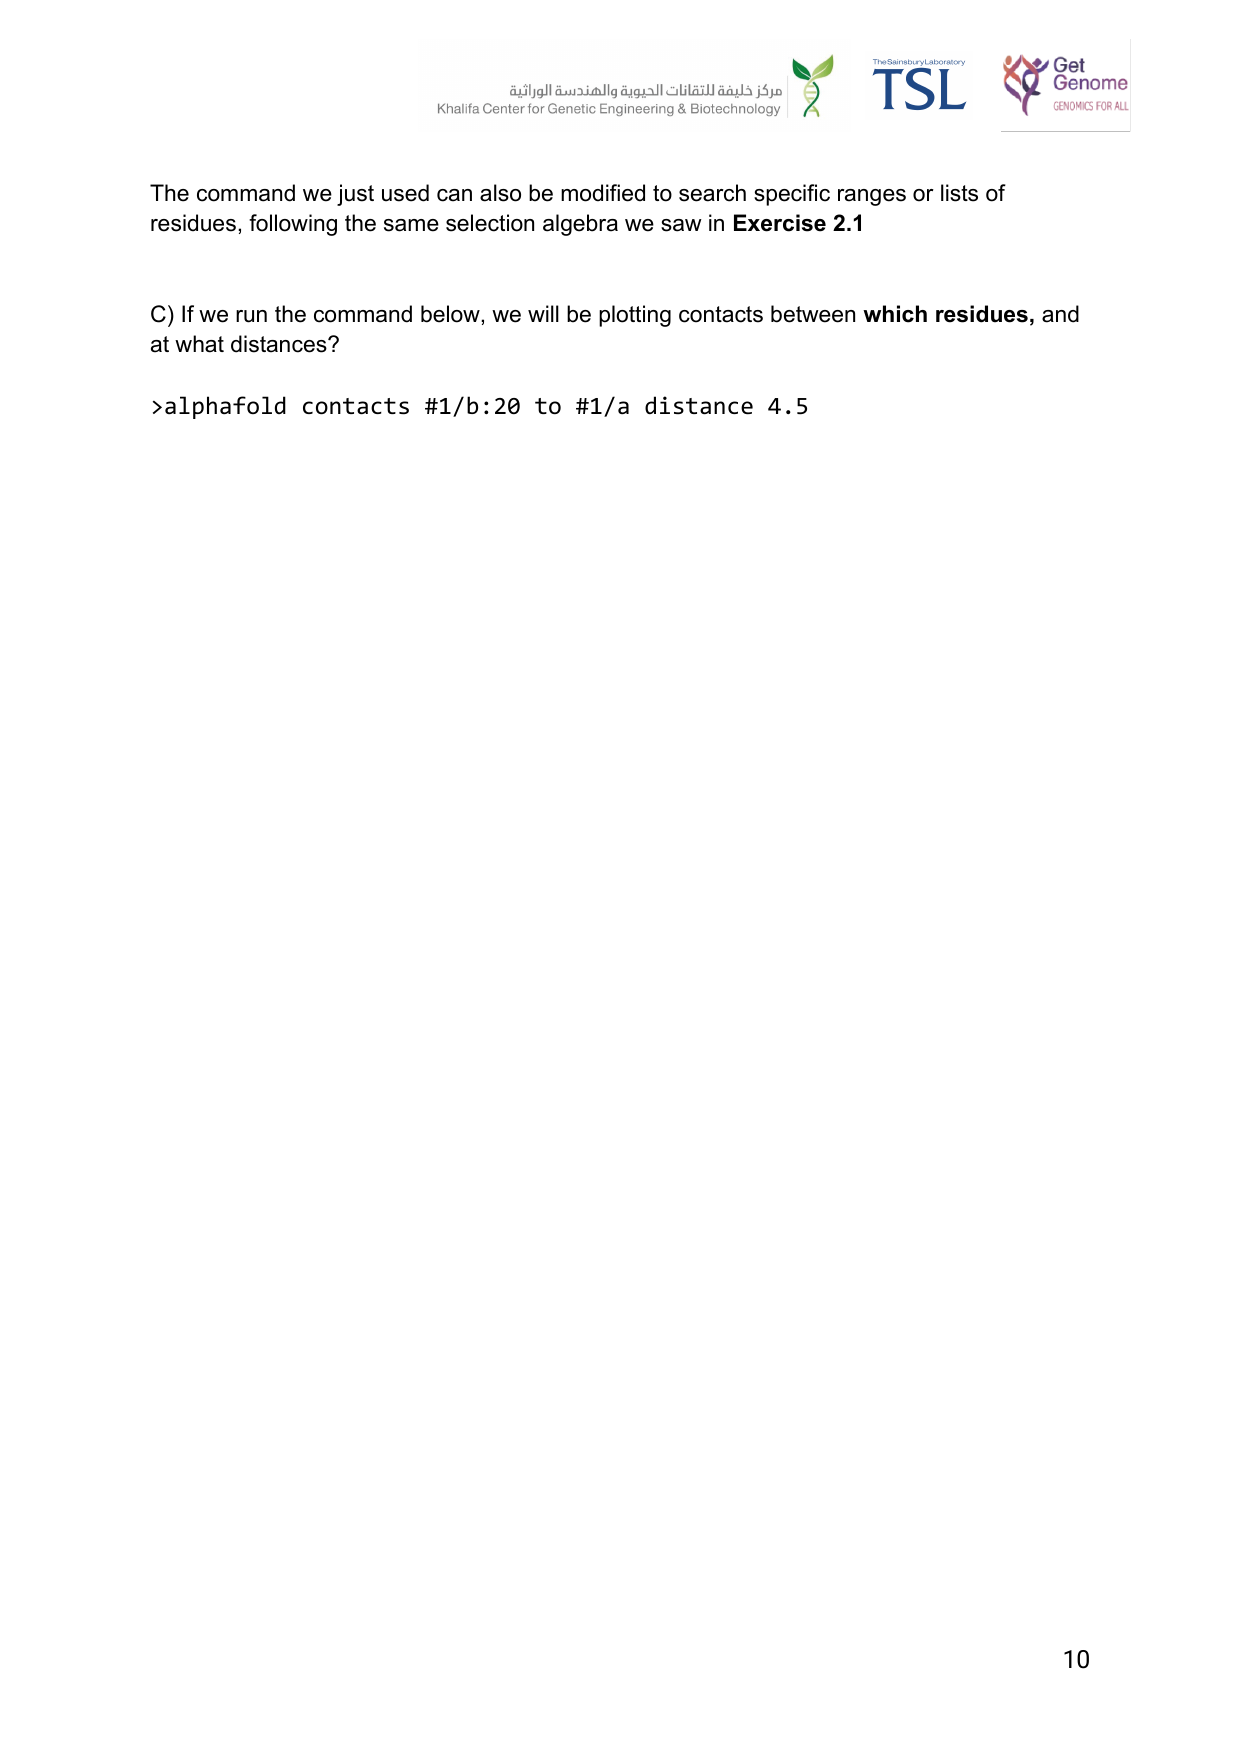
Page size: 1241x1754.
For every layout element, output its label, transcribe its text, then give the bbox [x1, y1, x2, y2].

text The command we just used can also be modified to search specific ranges or lists of residues, following the same selection algebra we saw in Exercise 2.1 [150, 180, 1090, 237]
text C) If we run the command below, we will be plotting contacts between which residues, and at what distances? [150, 301, 1090, 358]
picture [865, 51, 973, 120]
picture [418, 39, 851, 132]
picture [1000, 39, 1131, 132]
text >alphafold contacts #1/b:20 to #1/a distance 4.5 [150, 392, 1090, 421]
